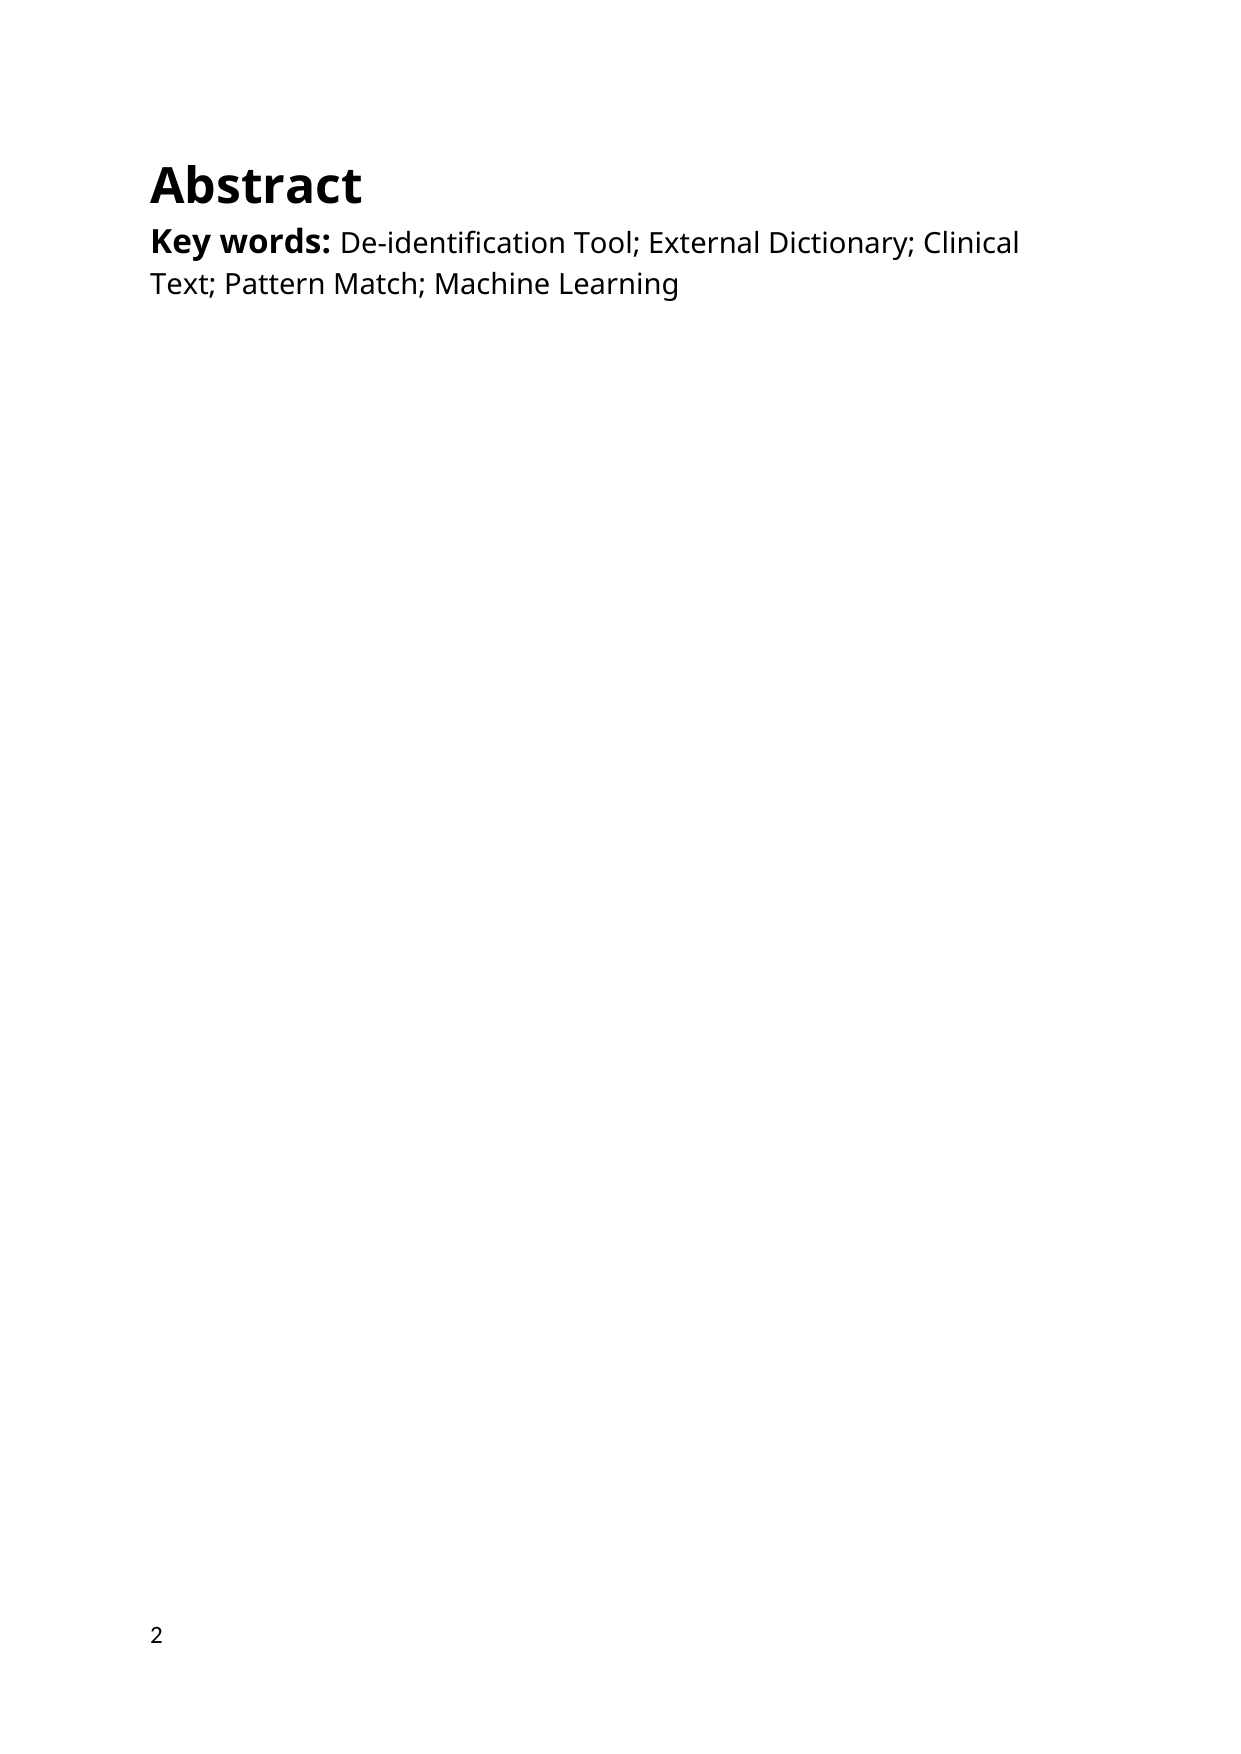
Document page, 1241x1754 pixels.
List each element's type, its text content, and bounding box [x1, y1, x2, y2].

text Abstract [150, 150, 1090, 218]
text Key words: De-identification Tool; External Dictionary; Clinical Text; Pattern Match; Machine Learning [150, 218, 1090, 303]
